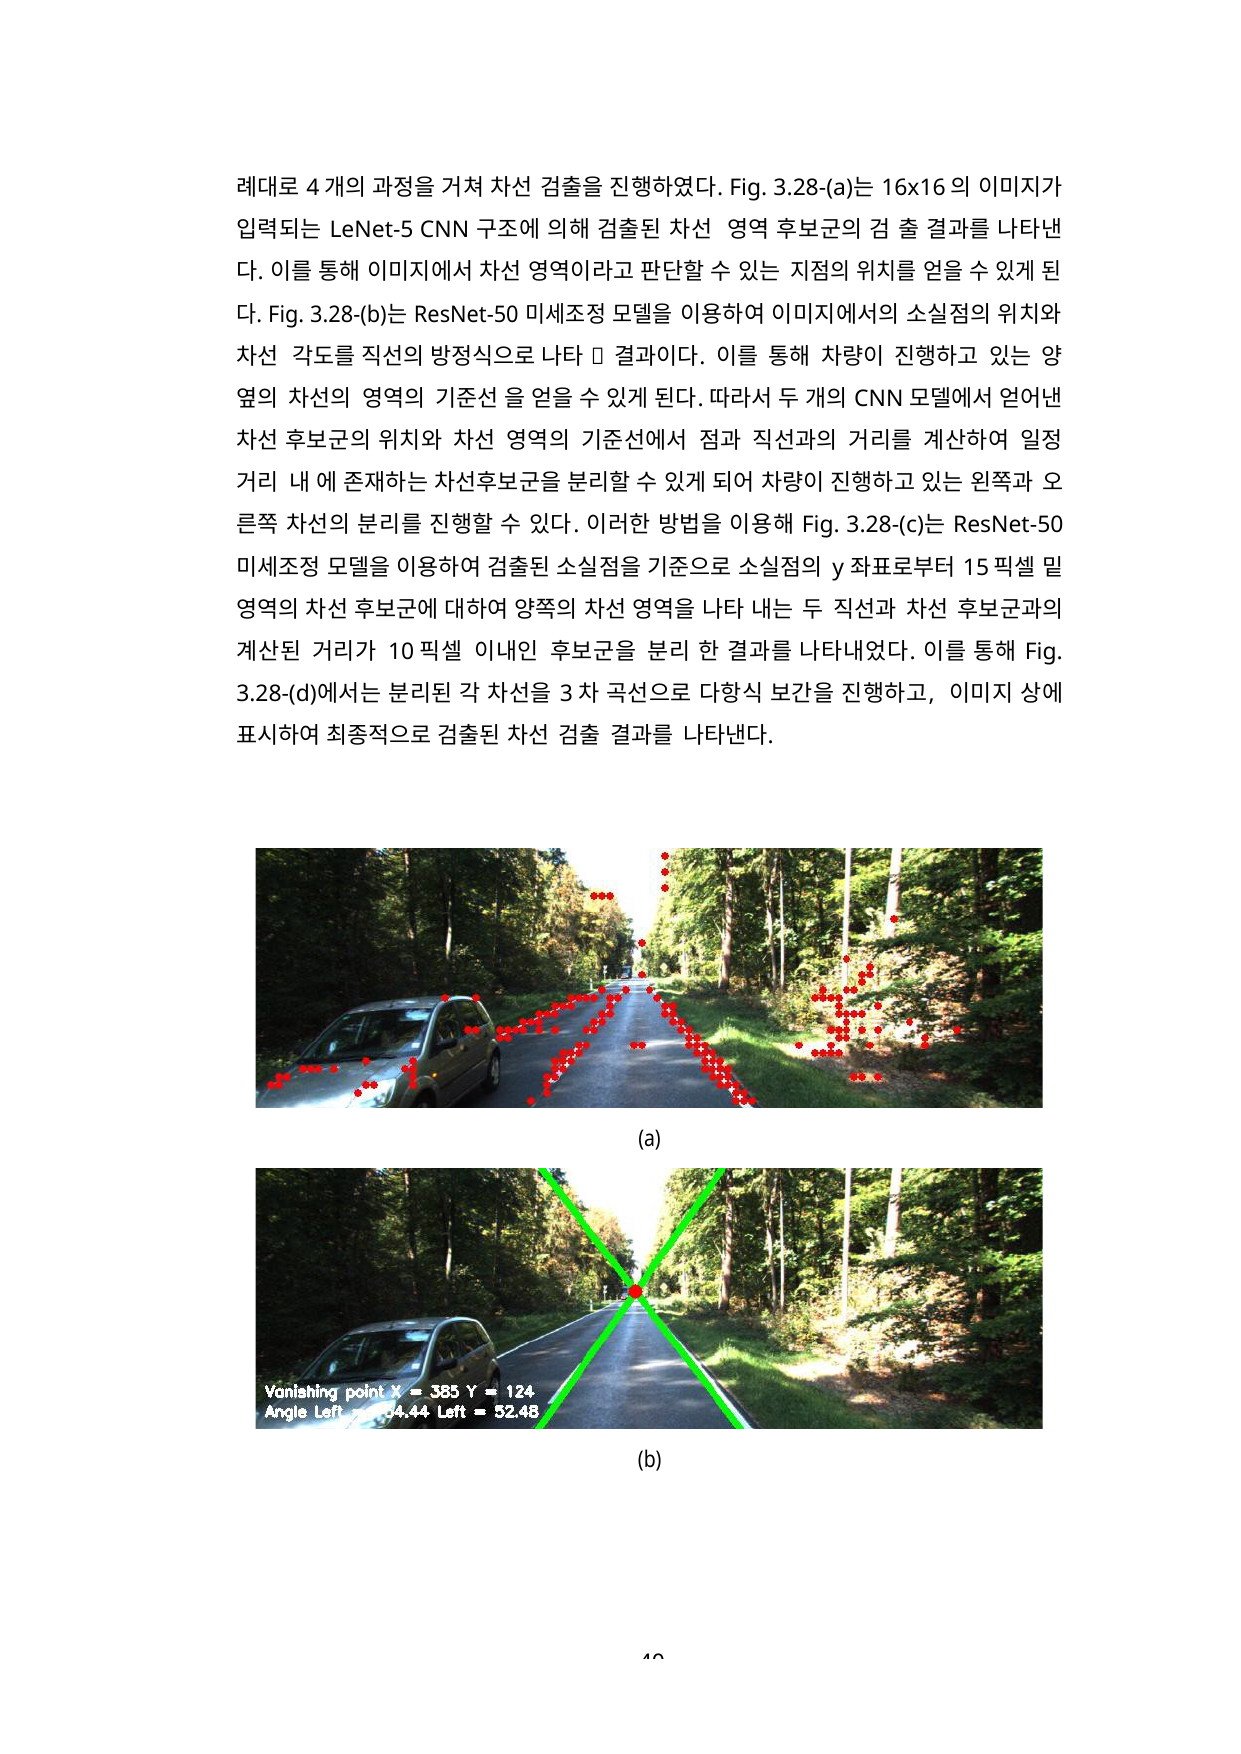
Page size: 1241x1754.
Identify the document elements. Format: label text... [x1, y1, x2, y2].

picture [255, 1168, 1043, 1429]
text 례대로 4개의 과정을 거쳐 차선 검출을 진행하였다. Fig. 3.28-(a)는 16x16의 이미지가 입력되는 LeNet-5 CNN 구조에 의해 검출된 차선 영역 후보군의 검 출 결과를 나타낸다. 이를 통해 이미지에서 차선 영역이라고 판단할 수 있는 지점의 위치를 얻을 수 있게 된다. Fig. 3.28-(b)는 ResNet-50 미세조정 모델을 이용하여 이미지에서의 소실점의 위치와 차선 각도를 직선의 방정식으로 나타 낸 결과이다. 이를 통해 차량이 진행하고 있는 양 옆의 차선의 영역의 기준선 을 얻을 수 있게 된다. 따라서 두 개의 CNN 모델에서 얻어낸 차선 후보군의 위치와 차선 영역의 기준선에서 점과 직선과의 거리를 계산하여 일정 거리 내 에 존재하는 차선후보군을 분리할 수 있게 되어 차량이 진행하고 있는 왼쪽과 오른쪽 차선의 분리를 진행할 수 있다. 이러한 방법을 이용해 Fig. 3.28-(c)는 ResNet-50 미세조정 모델을 이용하여 검출된 소실점을 기준으로 소실점의 y 좌표로부터 15픽셀 밑 영역의 차선 후보군에 대하여 양쪽의 차선 영역을 나타 내는 두 직선과 차선 후보군과의 계산된 거리가 10픽셀 이내인 후보군을 분리 한 결과를 나타내었다. 이를 통해 Fig. 3.28-(d)에서는 분리된 각 차선을 3차 곡선으로 다항식 보간을 진행하고, 이미지 상에 표시하여 최종적으로 검출된 차선 검출 결과를 나타낸다. [236, 171, 1063, 751]
text (a) [234, 1122, 1065, 1153]
picture [255, 848, 1043, 1108]
